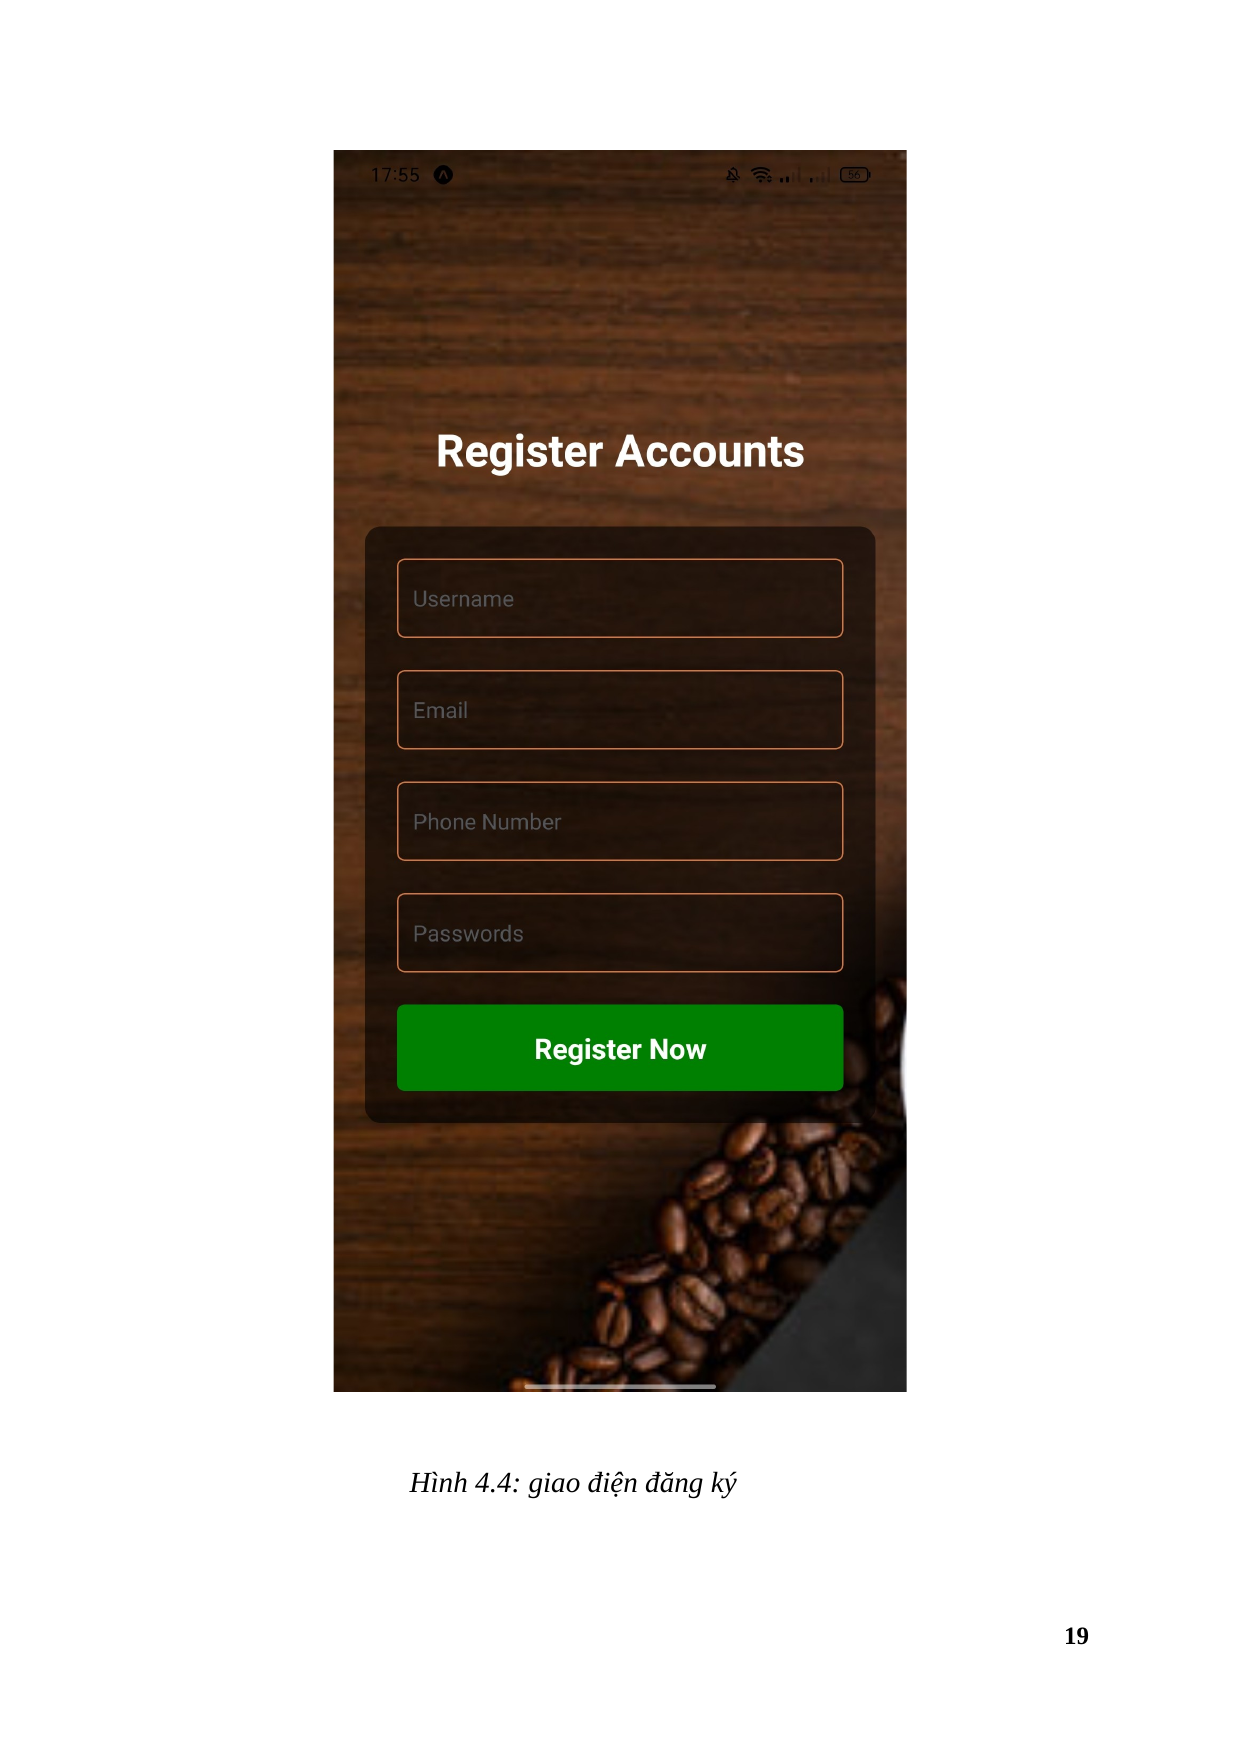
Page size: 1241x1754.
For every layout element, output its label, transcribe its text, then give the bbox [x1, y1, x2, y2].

text Hình 4.4: giao điện đăng ký [225, 1466, 1090, 1499]
picture [333, 150, 907, 1392]
